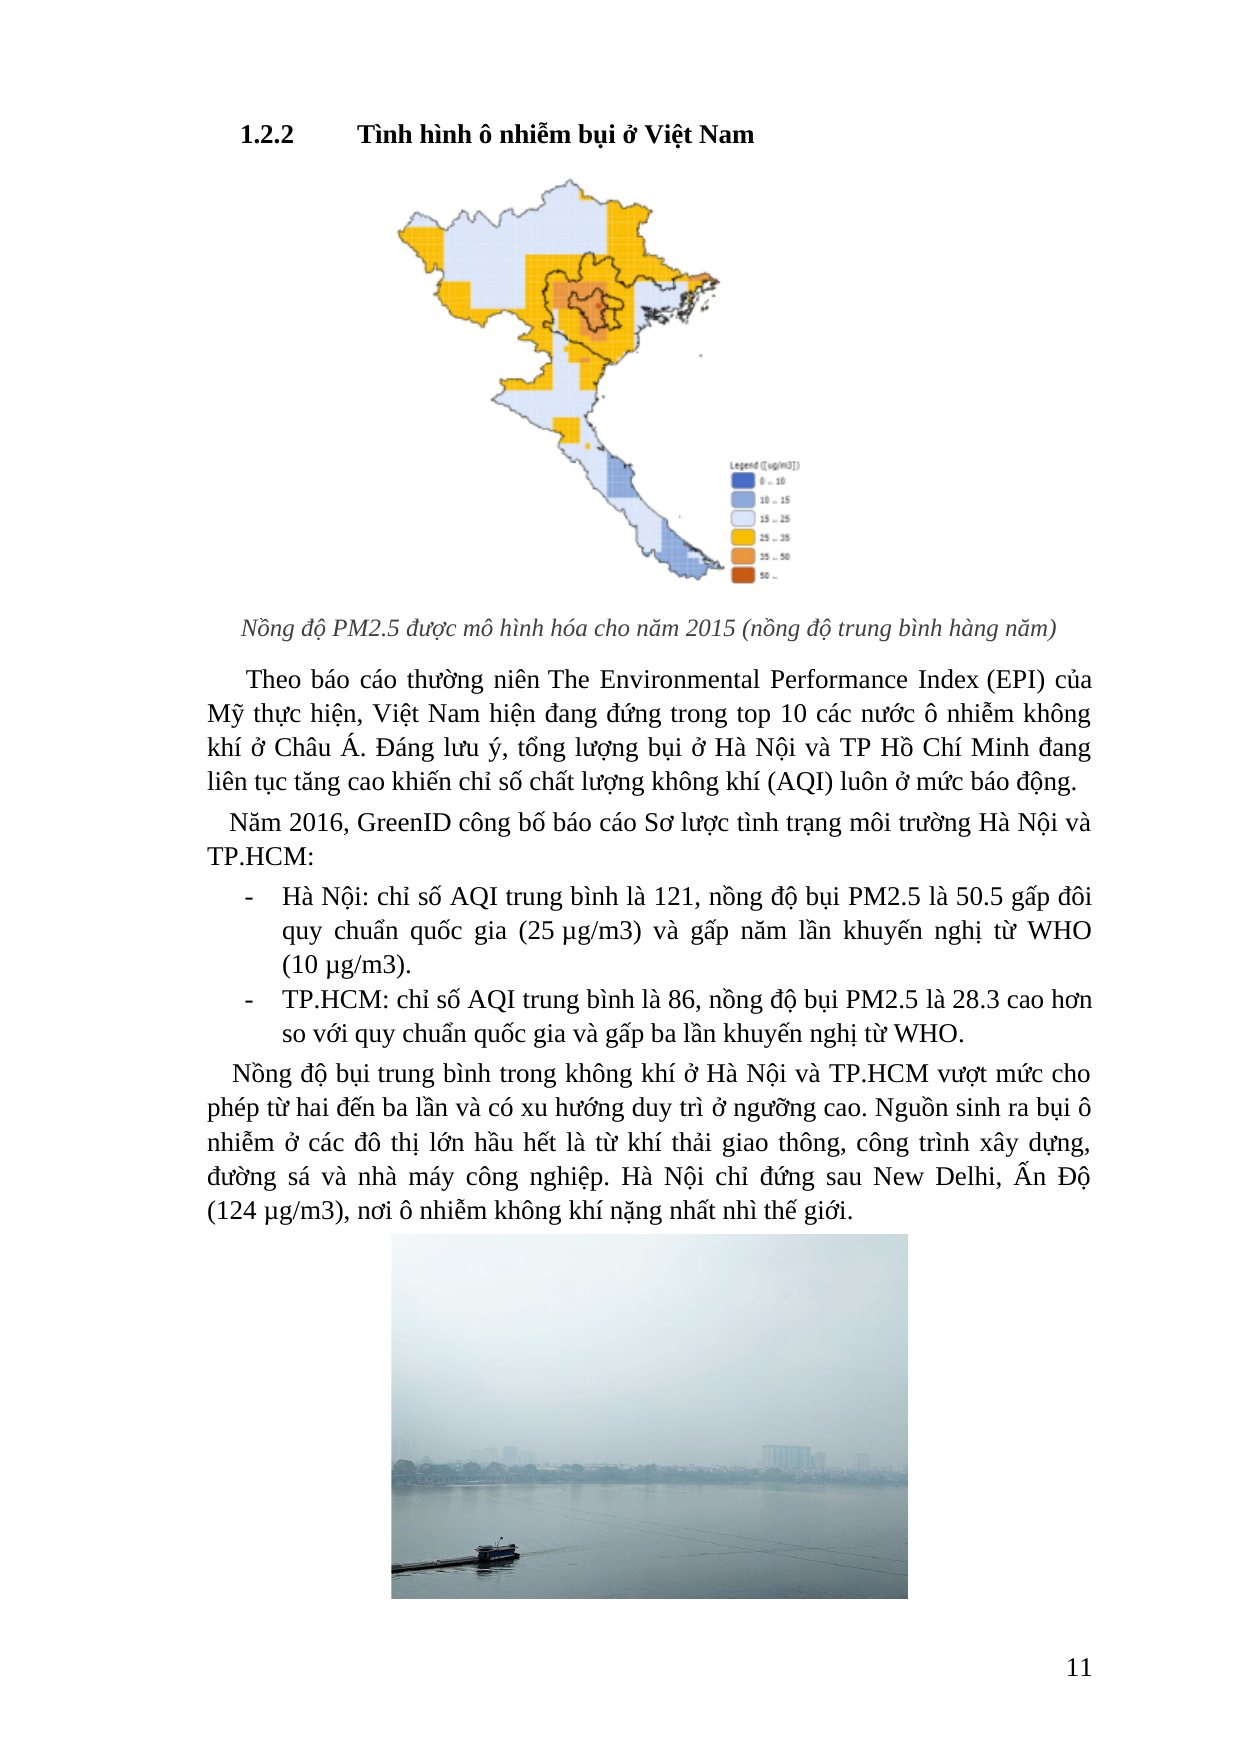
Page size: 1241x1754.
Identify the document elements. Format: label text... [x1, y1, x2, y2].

list TP.HCM: chỉ số AQI trung bình là 86, nồng độ bụi PM2.5 là 28.3 cao hơn so với quy chuẩn quốc gia và gấp ba lần khuyến nghị từ WHO. [244, 983, 1092, 1048]
text Nồng độ bụi trung bình trong không khí ở Hà Nội và TP.HCM vượt mức cho phép từ hai đến ba lần và có xu hướng duy trì ở ngưỡng cao. Nguồn sinh ra bụi ô nhiễm ở các đô thị lớn hầu hết là từ khí thải giao thông, công trình xây dựng, đường sá và nhà máy công nghiệp. Hà Nội chỉ đứng sau New Delhi, Ấn Độ (124 µg/m3), nơi ô nhiễm không khí nặng nhất nhì thế giới. [207, 1057, 1092, 1225]
text Theo báo cáo thường niên The Environmental Performance Index (EPI) của Mỹ thực hiện, Việt Nam hiện đang đứng trong top 10 các nước ô nhiễm không khí ở Châu Á. Đáng lưu ý, tổng lượng bụi ở Hà Nội và TP Hồ Chí Minh đang liên tục tăng cao khiến chỉ số chất lượng không khí (AQI) luôn ở mức báo động. [207, 663, 1092, 796]
list Hà Nội: chỉ số AQI trung bình là 121, nồng độ bụi PM2.5 là 50.5 gấp đôi quy chuẩn quốc gia (25 µg/m3) và gấp năm lần khuyến nghị từ WHO (10 µg/m3). [244, 880, 1092, 980]
subtitle Tình hình ô nhiễm bụi ở Việt Nam [240, 118, 1092, 149]
text Năm 2016, GreenID công bố báo cáo Sơ lược tình trạng môi trường Hà Nội và TP.HCM: [207, 806, 1092, 871]
text Nồng độ PM2.5 được mô hình hóa cho năm 2015 (nồng độ trung bình hàng năm) [207, 613, 1092, 642]
picture [281, 164, 1019, 604]
picture [391, 1234, 908, 1599]
